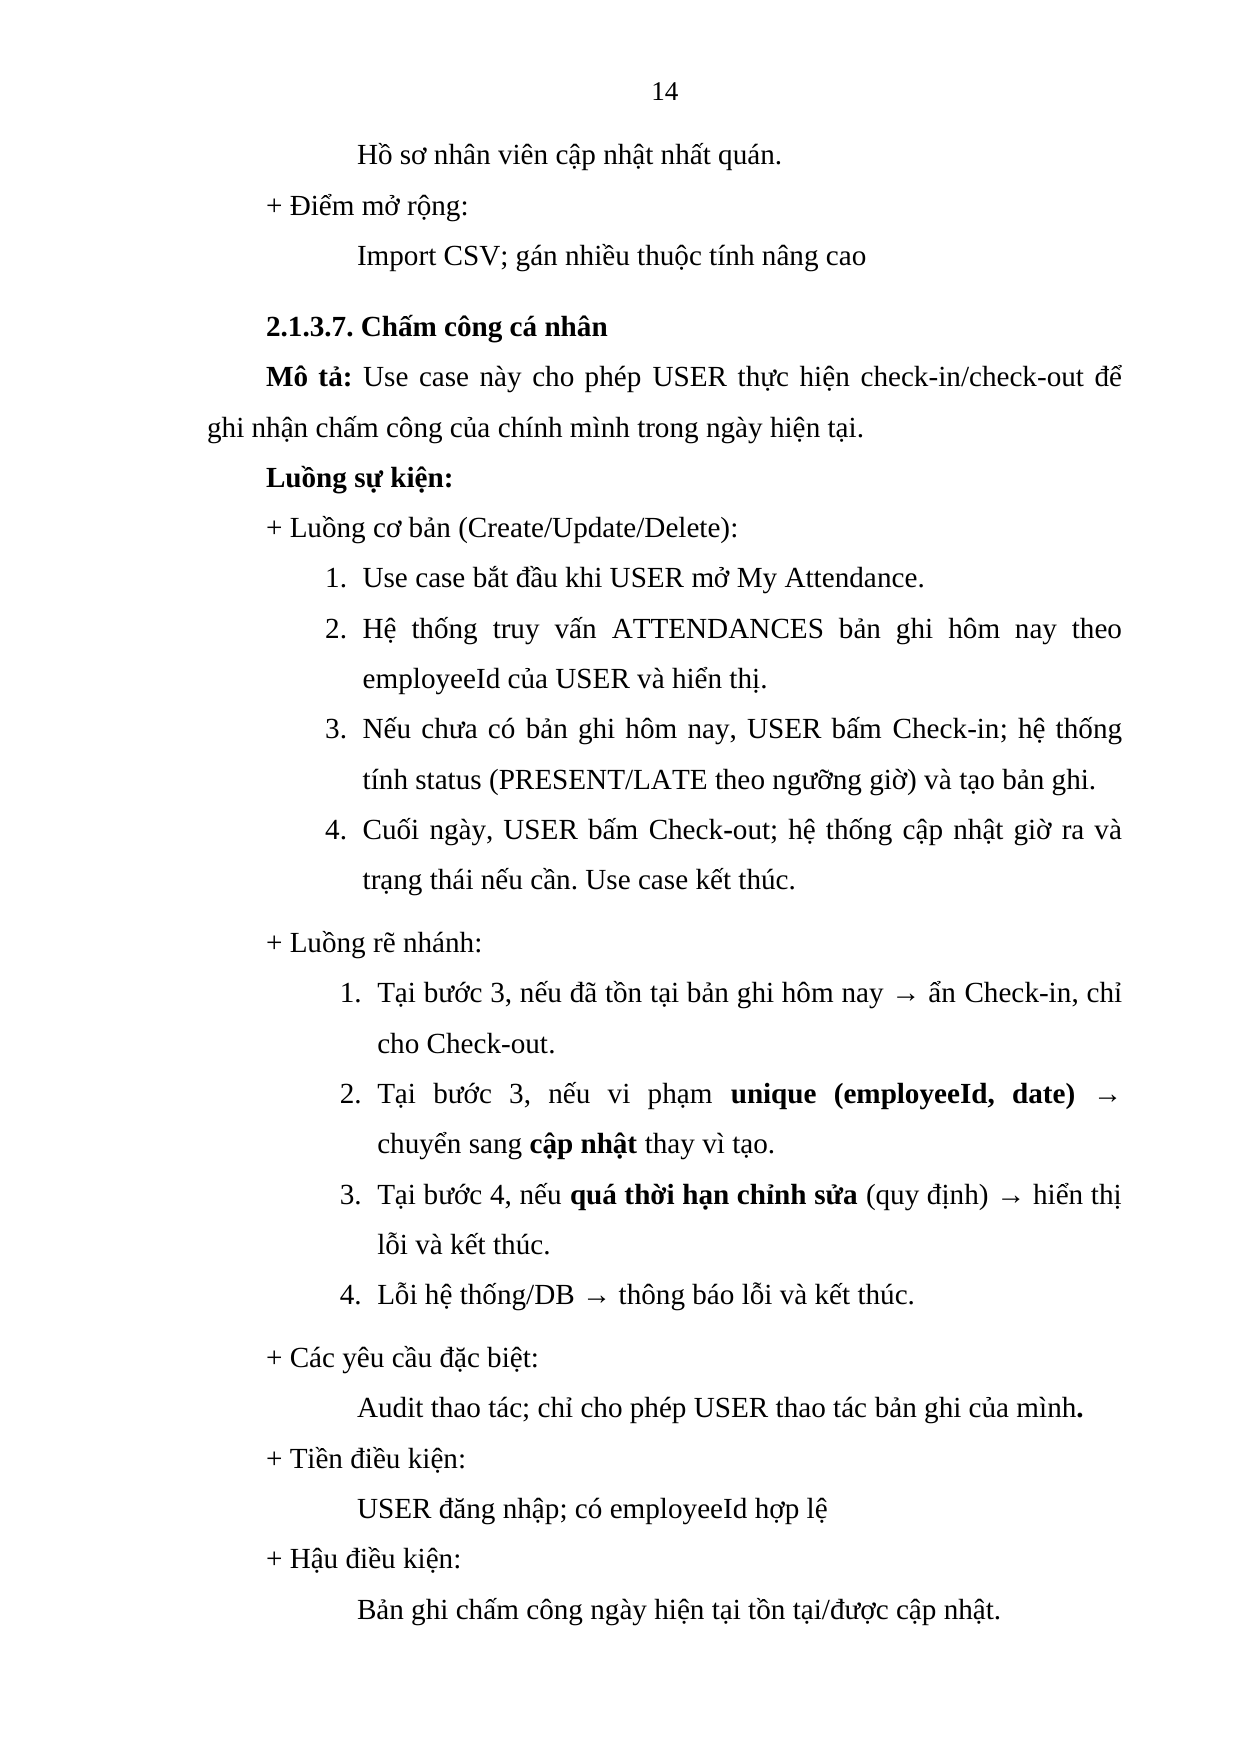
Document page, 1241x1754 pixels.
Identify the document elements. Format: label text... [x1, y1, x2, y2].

text USER đăng nhập; có employeeId hợp lệ [282, 1491, 1122, 1525]
text + Các yêu cầu đặc biệt: [207, 1340, 1122, 1374]
list Tại bước 4, nếu quá thời hạn chỉnh sửa (quy định) → hiển thị lỗi và kết thúc. [339, 1177, 1122, 1261]
text Audit thao tác; chỉ cho phép USER thao tác bản ghi của mình. [207, 1391, 1122, 1424]
text + Điểm mở rộng: [207, 188, 1122, 221]
list Hệ thống truy vấn ATTENDANCES bản ghi hôm nay theo employeeId của USER và hiển thị. [325, 611, 1122, 695]
list Nếu chưa có bản ghi hôm nay, USER bấm Check-in; hệ thống tính status (PRESENT/LATE theo ngưỡng giờ) và tạo bản ghi. [325, 712, 1122, 795]
text Luồng sự kiện: [207, 460, 1122, 493]
list Use case bắt đầu khi USER mở My Attendance. [325, 561, 1122, 594]
text Hồ sơ nhân viên cập nhật nhất quán. [239, 137, 1122, 171]
text + Luồng rẽ nhánh: [207, 925, 1122, 959]
list Cuối ngày, USER bấm Check-out; hệ thống cập nhật giờ ra và trạng thái nếu cần. Use case kết thúc. [325, 812, 1122, 896]
text + Luồng cơ bản (Create/Update/Delete): [207, 510, 1122, 544]
list Lỗi hệ thống/DB → thông báo lỗi và kết thúc. [339, 1277, 1122, 1311]
subtitle Chấm công cá nhân [207, 309, 1122, 343]
list Tại bước 3, nếu vi phạm unique (employeeId, date) → chuyển sang cập nhật thay vì tạo. [339, 1076, 1122, 1160]
list Tại bước 3, nếu đã tồn tại bản ghi hôm nay → ẩn Check-in, chỉ cho Check-out. [339, 976, 1122, 1059]
text + Tiền điều kiện: [207, 1441, 1122, 1474]
text + Hậu điều kiện: [207, 1542, 1122, 1575]
text Bản ghi chấm công ngày hiện tại tồn tại/được cập nhật. [239, 1592, 1122, 1625]
text Import CSV; gán nhiều thuộc tính nâng cao [282, 238, 1122, 271]
text Mô tả: Use case này cho phép USER thực hiện check-in/check-out để ghi nhận chấm công của chính mình trong ngày hiện tại. [207, 359, 1122, 443]
